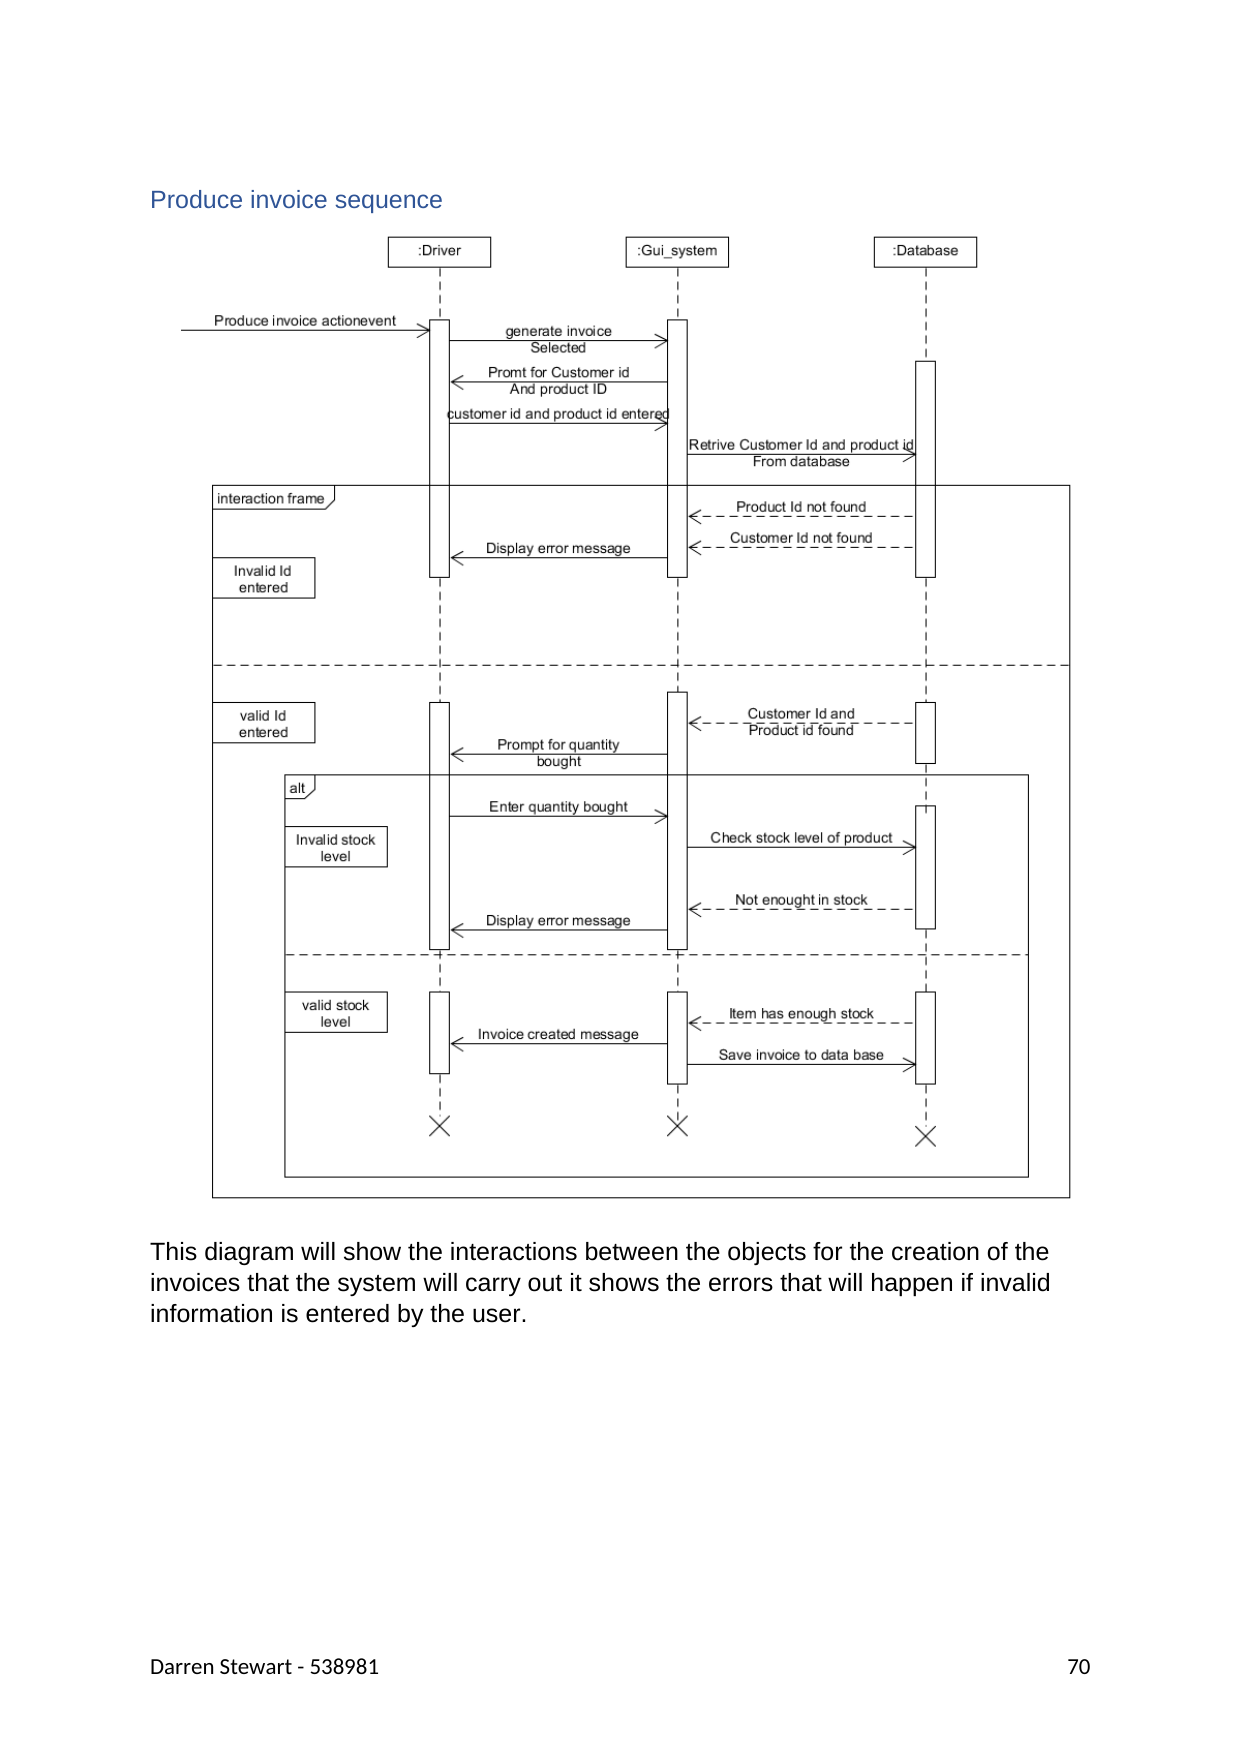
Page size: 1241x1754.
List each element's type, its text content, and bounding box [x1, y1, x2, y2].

picture [150, 216, 1091, 1219]
subtitle Produce invoice sequence [150, 185, 1090, 214]
text This diagram will show the interactions between the objects for the creation of the invoices that the system will carry out it shows the errors that will happen if invalid information is entered by the user. [150, 1237, 1090, 1328]
